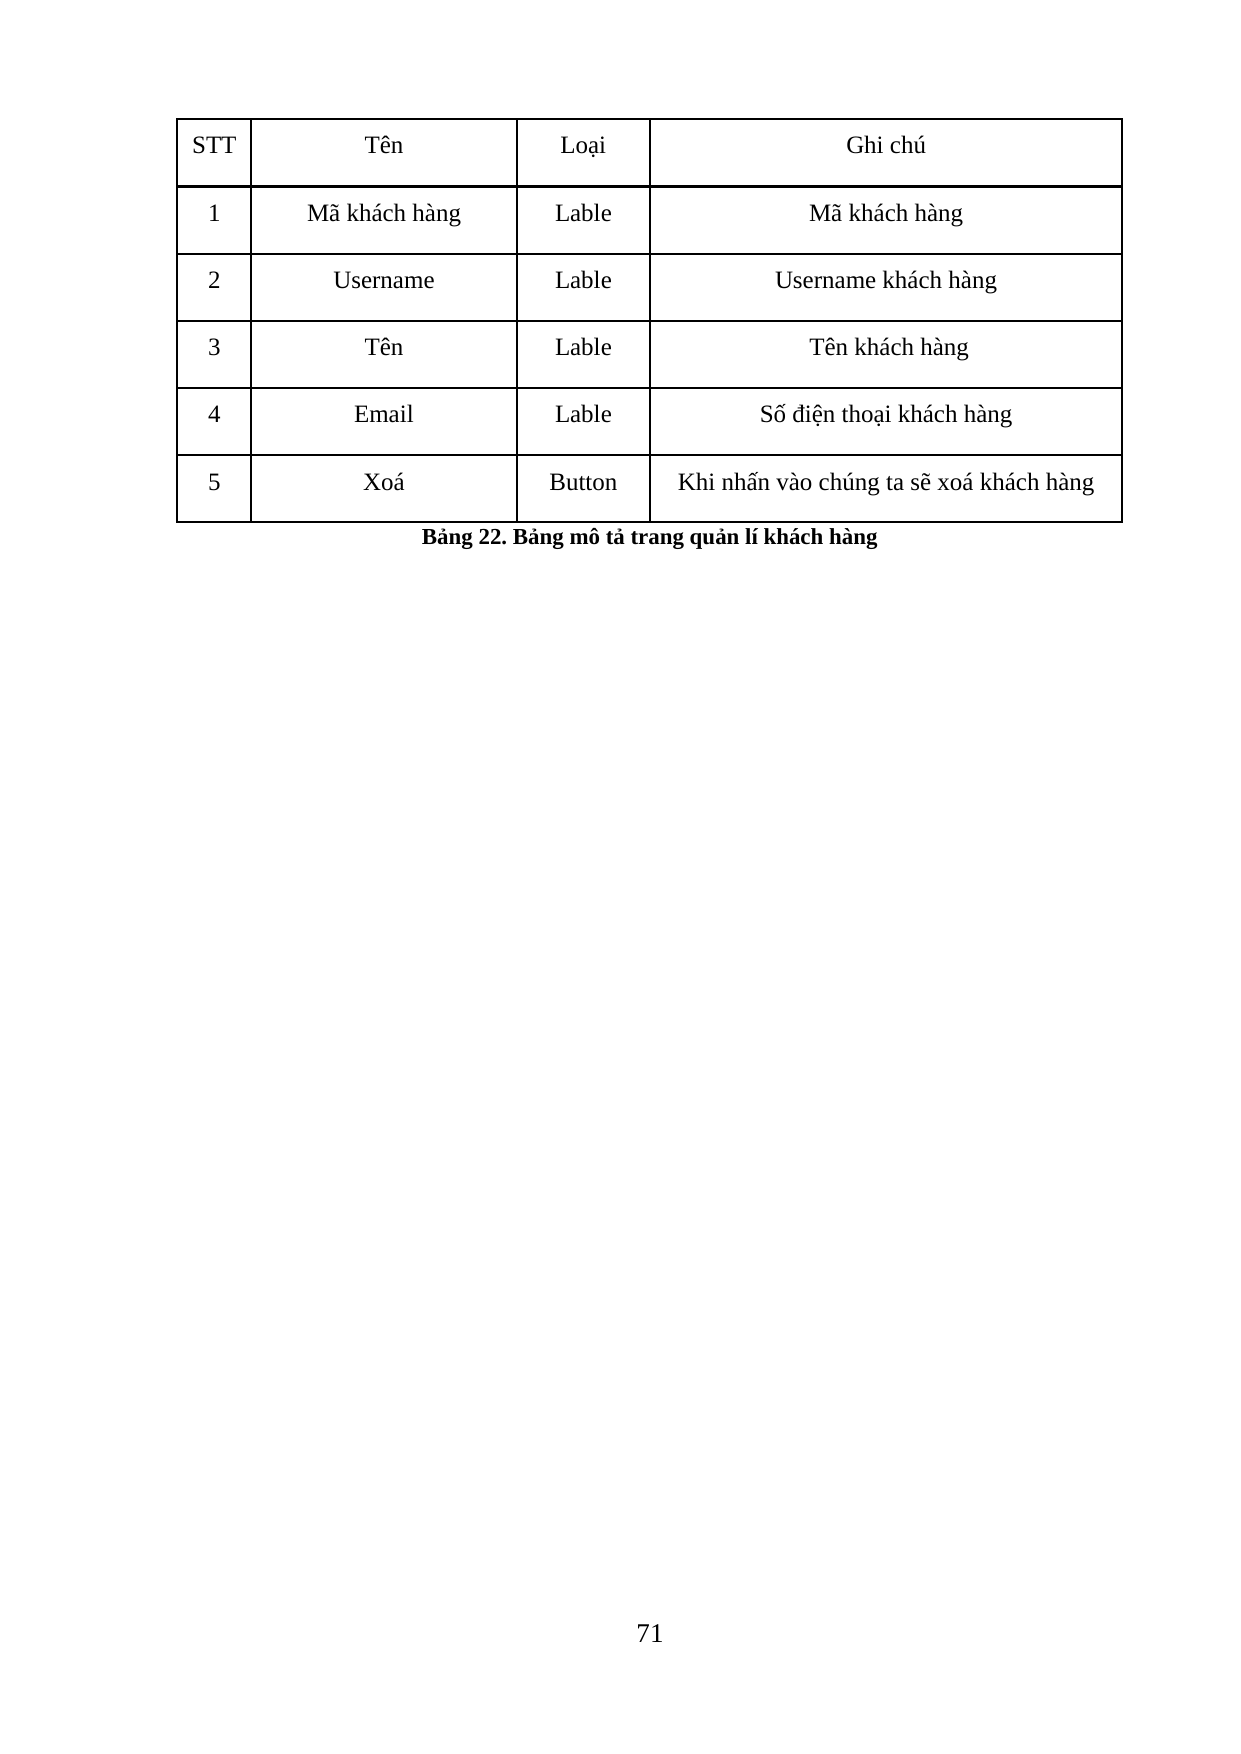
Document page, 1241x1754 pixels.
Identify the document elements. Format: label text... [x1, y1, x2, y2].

table_cell Lable [518, 322, 649, 387]
table_cell Mã khách hàng [651, 188, 1121, 252]
table_header Ghi chú [651, 120, 1121, 185]
table_cell Email [252, 389, 516, 454]
table_cell Lable [518, 389, 649, 454]
table_cell 4 [178, 389, 250, 454]
table_cell Tên khách hàng [651, 322, 1121, 387]
table_cell 5 [178, 456, 250, 521]
table_cell 2 [178, 255, 250, 320]
table_cell Mã khách hàng [252, 188, 516, 252]
table_cell Username [252, 255, 516, 320]
table_cell Xoá [252, 456, 516, 521]
table_cell 1 [178, 188, 250, 252]
table_cell 3 [178, 322, 250, 387]
table_cell Số điện thoại khách hàng [651, 389, 1121, 454]
table_cell Lable [518, 255, 649, 320]
table_header STT [178, 120, 250, 185]
table_header Loại [518, 120, 649, 185]
table_header Tên [252, 120, 516, 185]
table_cell Lable [518, 188, 649, 252]
text Bảng 22. Bảng mô tả trang quản lí khách hàng [177, 523, 1122, 550]
table_cell Khi nhấn vào chúng ta sẽ xoá khách hàng [651, 456, 1121, 521]
table_cell Button [518, 456, 649, 521]
table_cell Username khách hàng [651, 255, 1121, 320]
table_cell Tên [252, 322, 516, 387]
